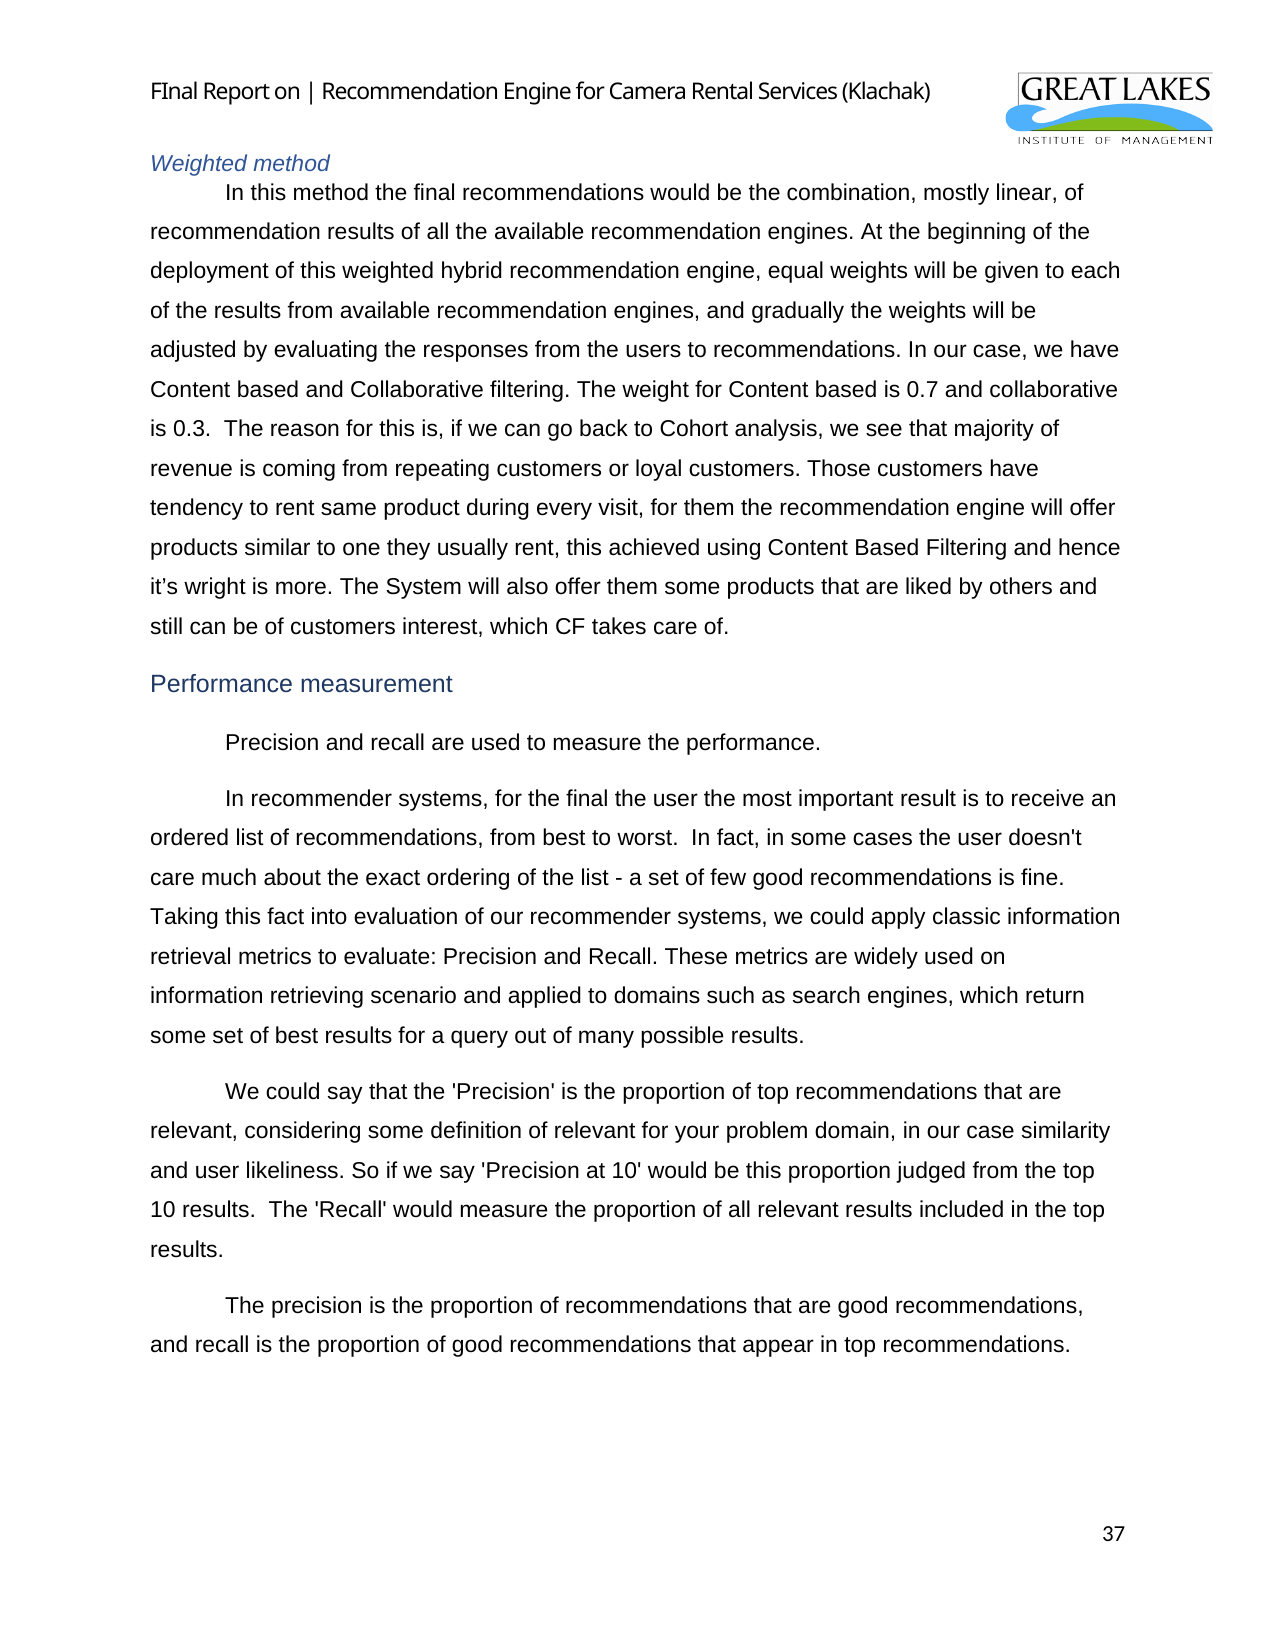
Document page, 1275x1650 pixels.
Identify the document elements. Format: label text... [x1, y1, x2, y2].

text We could say that the 'Precision' is the proportion of top recommendations that are relevant, considering some definition of relevant for your problem domain, in our case similarity and user likeliness. So if we say 'Precision at 10' would be this proportion judged from the top 10 results. The 'Recall' would measure the proportion of all relevant results included in the top results. [150, 1078, 1125, 1262]
subtitle Weighted method [150, 150, 1125, 176]
text Performance measurement [150, 669, 1125, 698]
text In this method the final recommendations would be the combination, mostly linear, of recommendation results of all the available recommendation engines. At the beginning of the deployment of this weighted hybrid recommendation engine, equal weights will be given to each of the results from available recommendation engines, and gradually the weights will be adjusted by evaluating the responses from the users to recommendations. In our case, we have Content based and Collaborative filtering. The weight for Content based is 0.7 and collaborative is 0.3. The reason for this is, if we can go back to Cohort analysis, we see that majority of revenue is coming from repeating customers or loyal customers. Those customers have tendency to rent same product during every visit, for them the recommendation engine will offer products similar to one they usually rent, this achieved using Content Based Filtering and hence it’s wright is more. The System will also offer them some products that are liked by others and still can be of customers interest, which CF takes care of. [150, 178, 1125, 639]
picture [1003, 72, 1213, 145]
text In recommender systems, for the final the user the most important result is to receive an ordered list of recommendations, from best to worst. In fact, in some cases the user doesn't care much about the exact ordering of the list - a set of few good recommendations is fine. Taking this fact into evaluation of our recommender systems, we could apply classic information retrieval metrics to evaluate: Precision and Recall. These metrics are widely used on information retrieving scenario and applied to domains such as search engines, which return some set of best results for a query out of many possible results. [150, 785, 1125, 1048]
text The precision is the proportion of recommendations that are good recommendations, and recall is the proportion of good recommendations that appear in top recommendations. [150, 1292, 1125, 1358]
text Precision and recall are used to measure the performance. [150, 729, 1125, 755]
